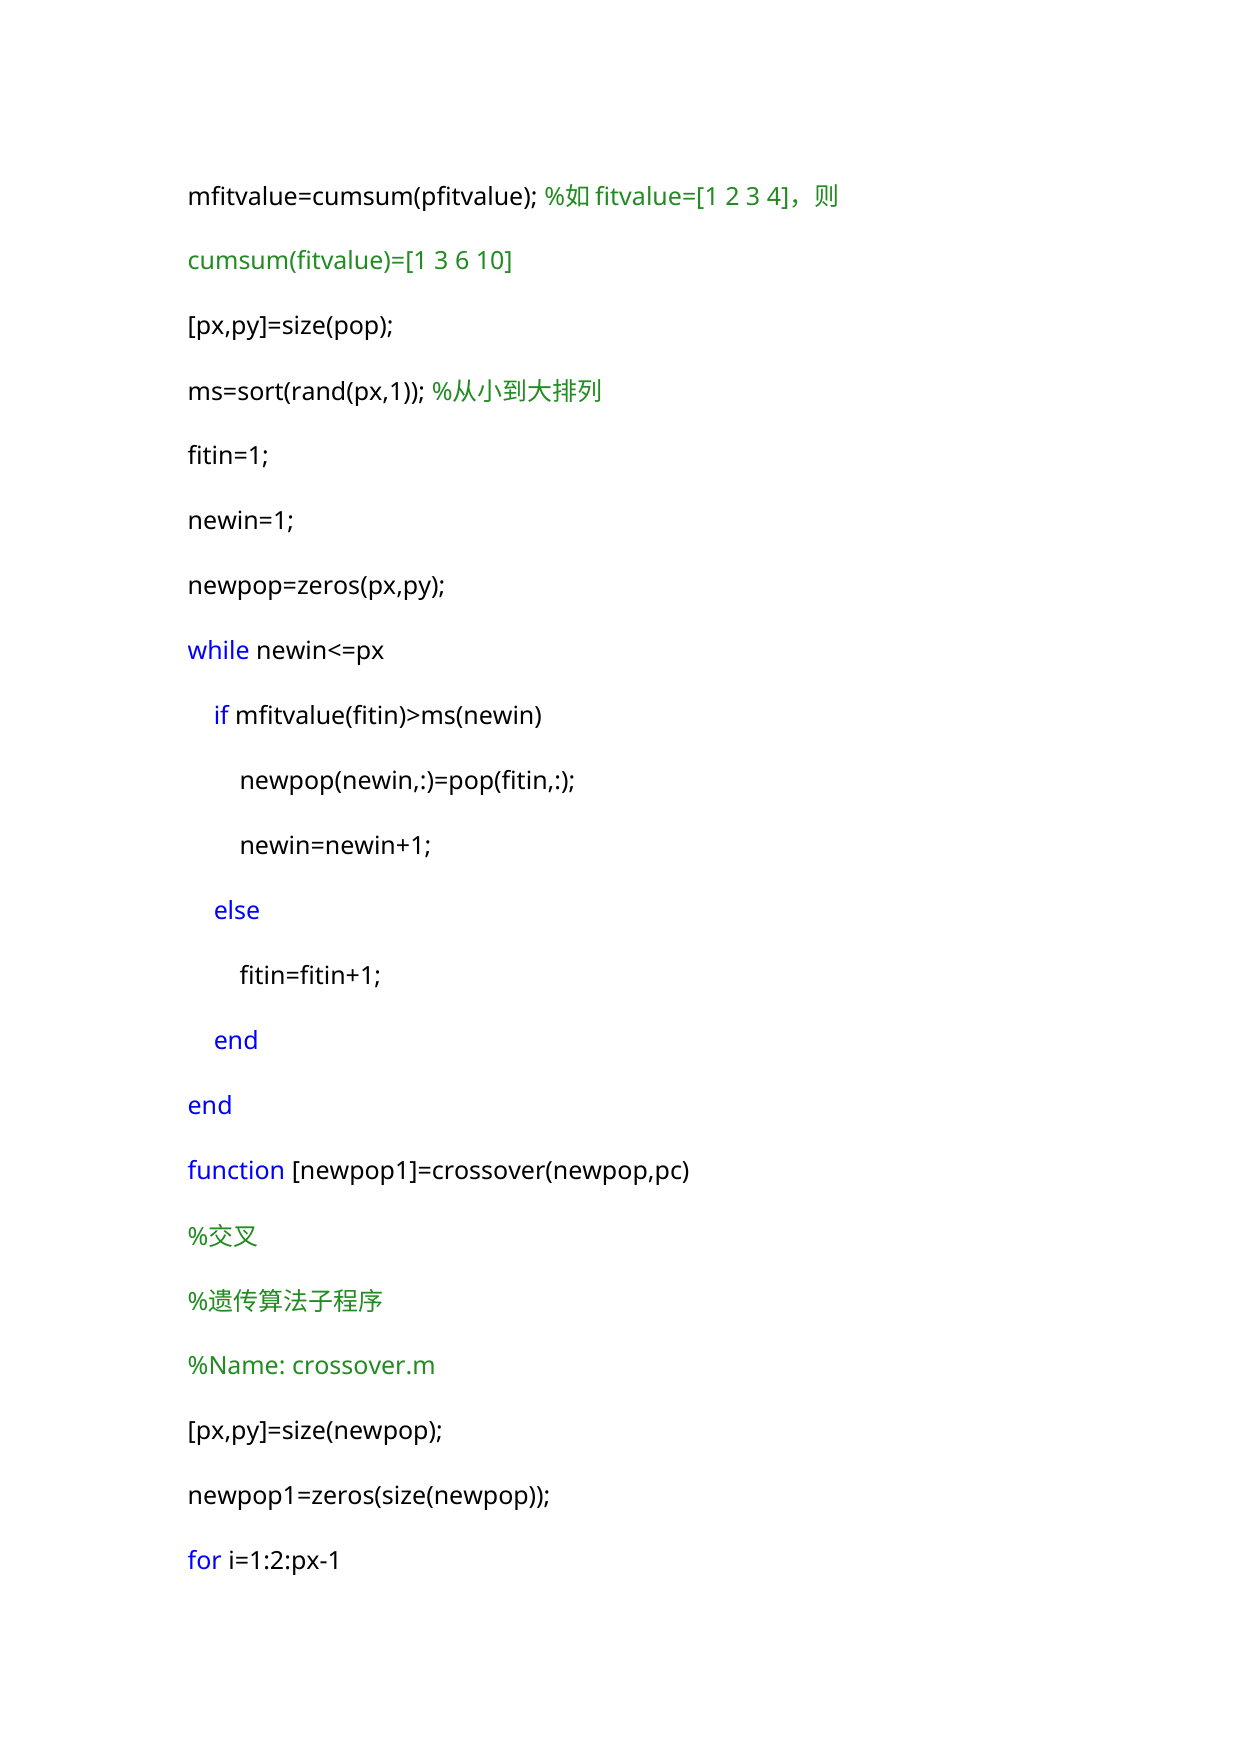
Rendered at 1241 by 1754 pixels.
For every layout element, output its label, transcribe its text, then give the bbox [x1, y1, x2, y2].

text newpop=zeros(px,py); [187, 552, 1053, 617]
text function [newpop1]=crossover(newpop,pc) [187, 1137, 1053, 1202]
text end [187, 1007, 1053, 1072]
text fitin=fitin+1; [187, 942, 1053, 1007]
text fitin=1; [187, 422, 1053, 487]
text mfitvalue=cumsum(pfitvalue); %如fitvalue=[1 2 3 4]，则cumsum(fitvalue)=[1 3 6 10] [187, 162, 1053, 292]
text for i=1:2:px-1 [187, 1527, 1053, 1592]
text %交叉 [187, 1202, 1053, 1267]
text %遗传算法子程序 [187, 1267, 1053, 1332]
text while newin<=px [187, 617, 1053, 682]
text [px,py]=size(newpop); [187, 1397, 1053, 1462]
text end [187, 1072, 1053, 1137]
text newpop1=zeros(size(newpop)); [187, 1462, 1053, 1527]
text else [187, 877, 1053, 942]
text %Name: crossover.m [187, 1332, 1053, 1397]
text ms=sort(rand(px,1)); %从小到大排列 [187, 357, 1053, 422]
text [px,py]=size(pop); [187, 292, 1053, 357]
text newin=1; [187, 487, 1053, 552]
text newpop(newin,:)=pop(fitin,:); [187, 747, 1053, 812]
text newin=newin+1; [187, 812, 1053, 877]
text if mfitvalue(fitin)>ms(newin) [187, 682, 1053, 747]
